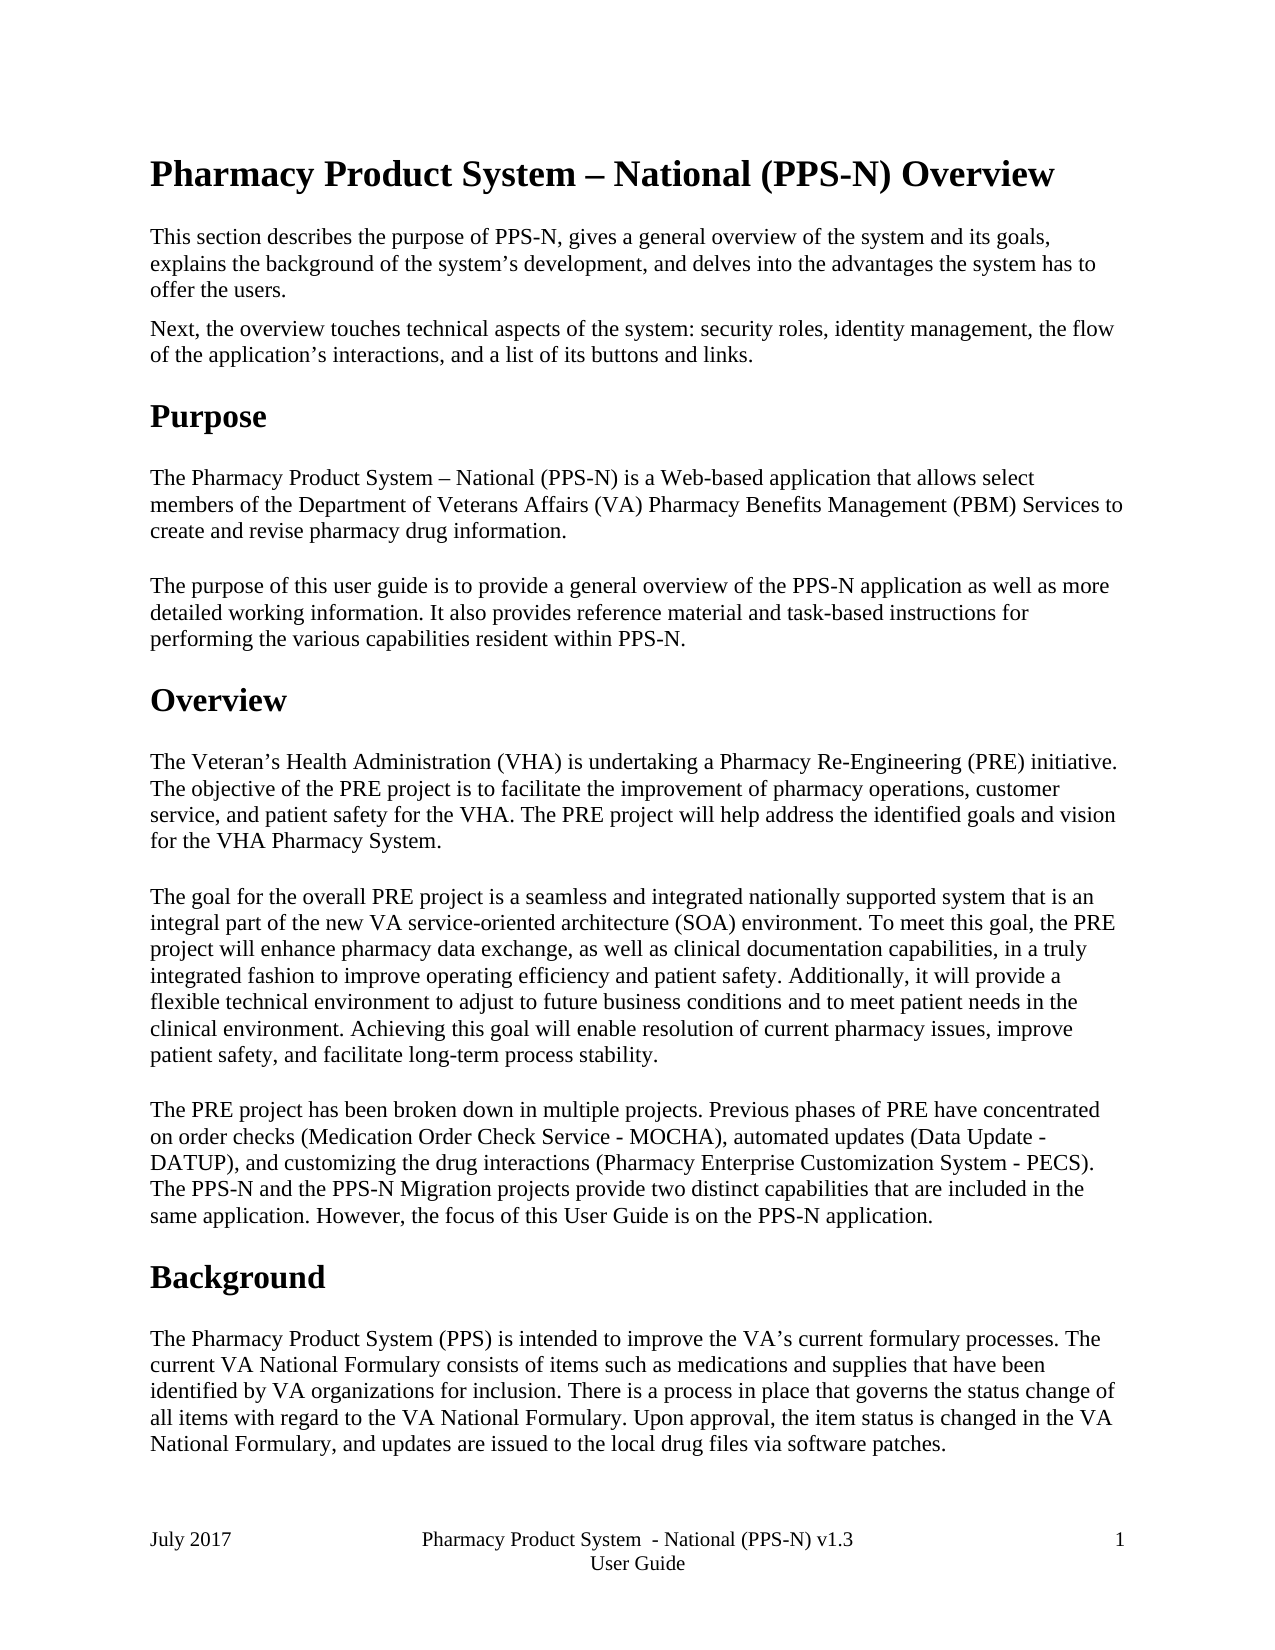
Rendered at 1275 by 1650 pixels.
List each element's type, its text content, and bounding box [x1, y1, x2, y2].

subtitle Background [150, 1257, 1125, 1296]
subtitle Pharmacy Product System – National (PPS-N) Overview [150, 151, 1125, 194]
text The Pharmacy Product System (PPS) is intended to improve the VA’s current formulary processes. The current VA National Formulary consists of items such as medications and supplies that have been identified by VA organizations for inclusion. There is a process in place that governs the status change of all items with regard to the VA National Formulary. Upon approval, the item status is changed in the VA National Formulary, and updates are issued to the local drug files via software patches. [150, 1325, 1125, 1457]
text The purpose of this user guide is to provide a general overview of the PPS-N application as well as more detailed working information. It also provides reference material and task-based instructions for performing the various capabilities resident within PPS-N. [150, 572, 1125, 652]
subtitle Purpose [150, 397, 1125, 435]
text Next, the overview touches technical aspects of the system: security roles, identity management, the flow of the application’s interactions, and a list of its buttons and links. [150, 315, 1125, 368]
text This section describes the purpose of PPS-N, gives a general overview of the system and its goals, explains the background of the system’s development, and delves into the advantages the system has to offer the users. [150, 223, 1125, 302]
text The Veteran’s Health Administration (VHA) is undertaking a Pharmacy Re-Engineering (PRE) initiative. The objective of the PRE project is to facilitate the improvement of pharmacy operations, customer service, and patient safety for the VHA. The PRE project will help address the identified goals and vision for the VHA Pharmacy System. [150, 748, 1125, 854]
text The goal for the overall PRE project is a seamless and integrated nationally supported system that is an integral part of the new VA service-oriented architecture (SOA) environment. To meet this goal, the PRE project will enhance pharmacy data exchange, as well as clinical documentation capabilities, in a truly integrated fashion to improve operating efficiency and patient safety. Additionally, it will provide a flexible technical environment to adjust to future business conditions and to meet patient needs in the clinical environment. Achieving this goal will enable resolution of current pharmacy issues, improve patient safety, and facilitate long-term process stability. [150, 883, 1125, 1067]
text The Pharmacy Product System – National (PPS-N) is a Web-based application that allows select members of the Department of Veterans Affairs (VA) Pharmacy Benefits Management (PBM) Services to create and revise pharmacy drug information. [150, 464, 1125, 543]
text The PRE project has been broken down in multiple projects. Previous phases of PRE have concentrated on order checks (Medication Order Check Service - MOCHA), automated updates (Data Update - DATUP), and customizing the drug interactions (Pharmacy Enterprise Customization System - PECS). The PPS-N and the PPS-N Migration projects provide two distinct capabilities that are included in the same application. However, the focus of this User Guide is on the PPS-N application. [150, 1096, 1125, 1228]
subtitle Overview [150, 681, 1125, 719]
